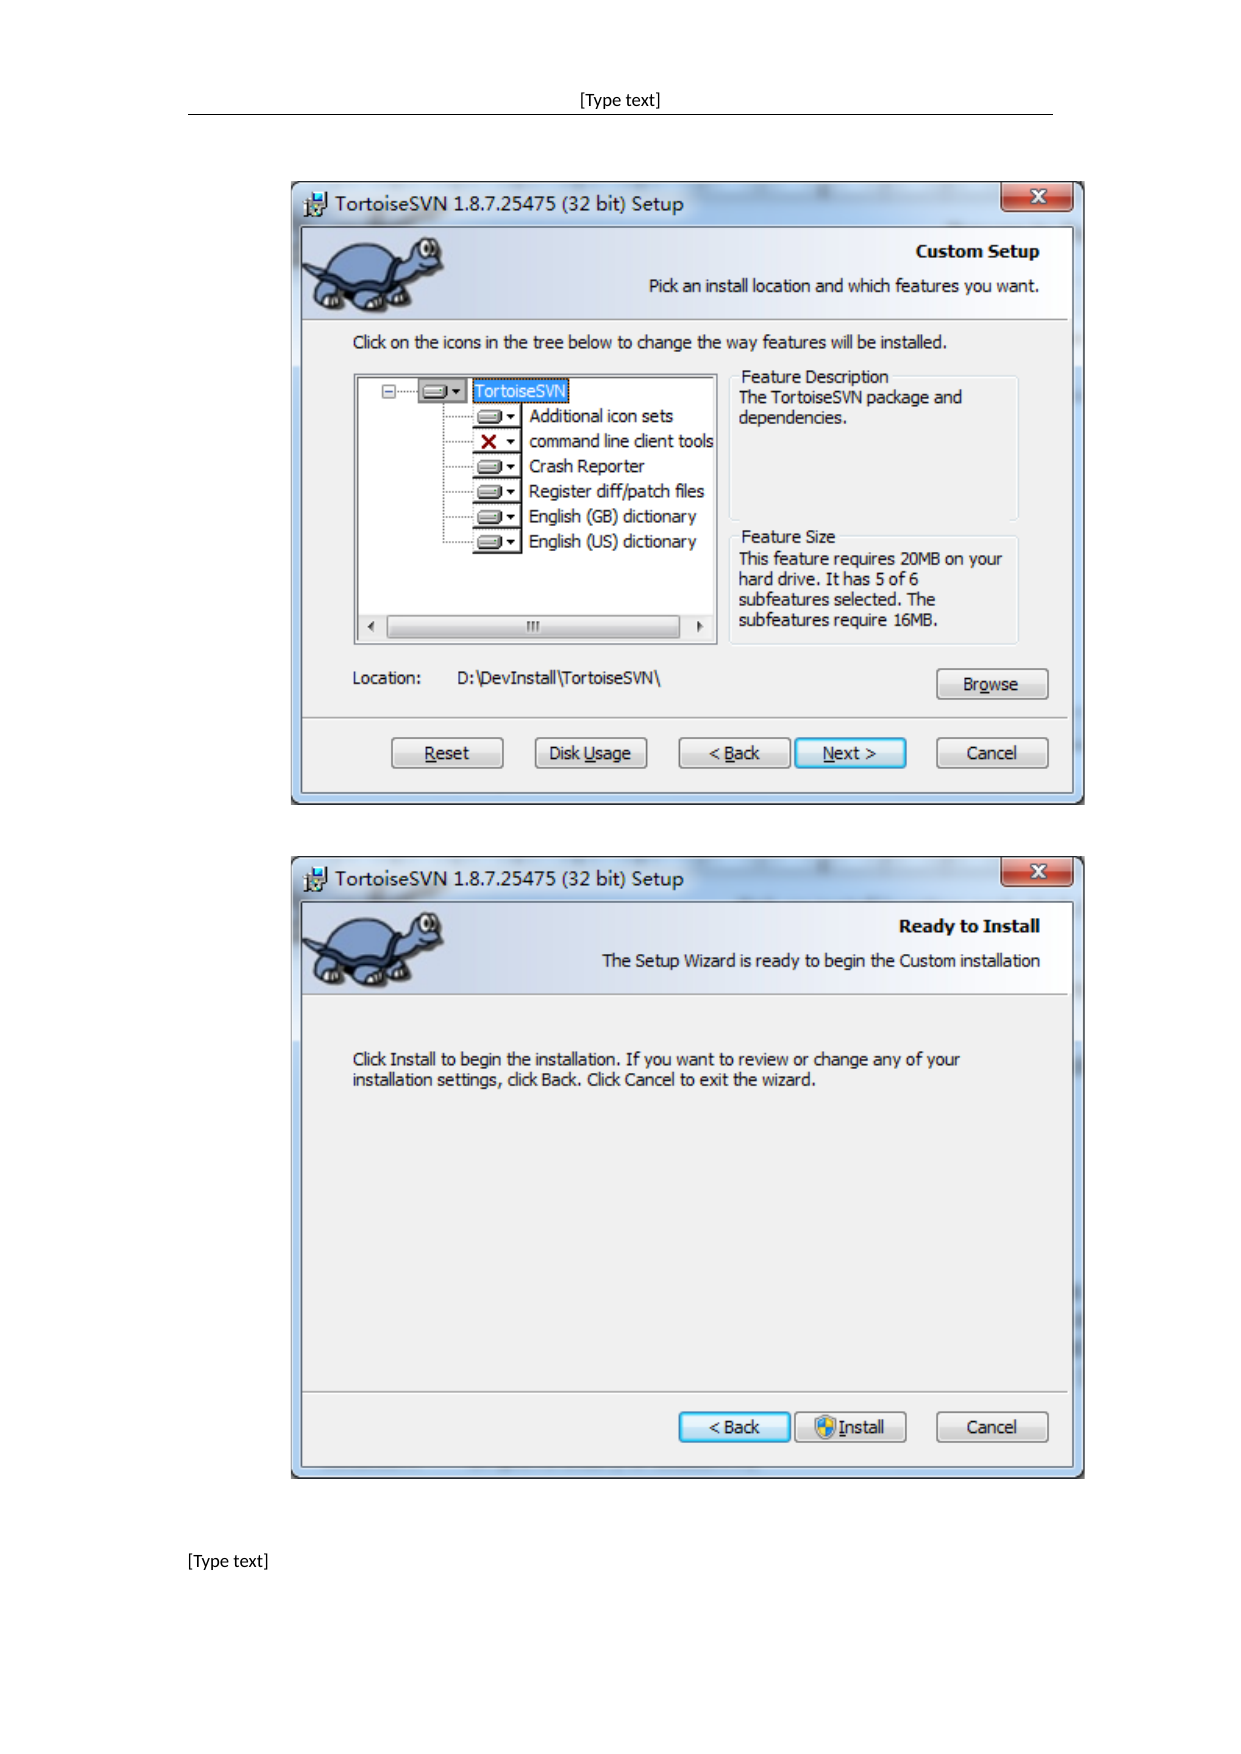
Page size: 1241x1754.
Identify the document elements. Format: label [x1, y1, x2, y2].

picture [290, 856, 1085, 1479]
picture [290, 181, 1085, 805]
